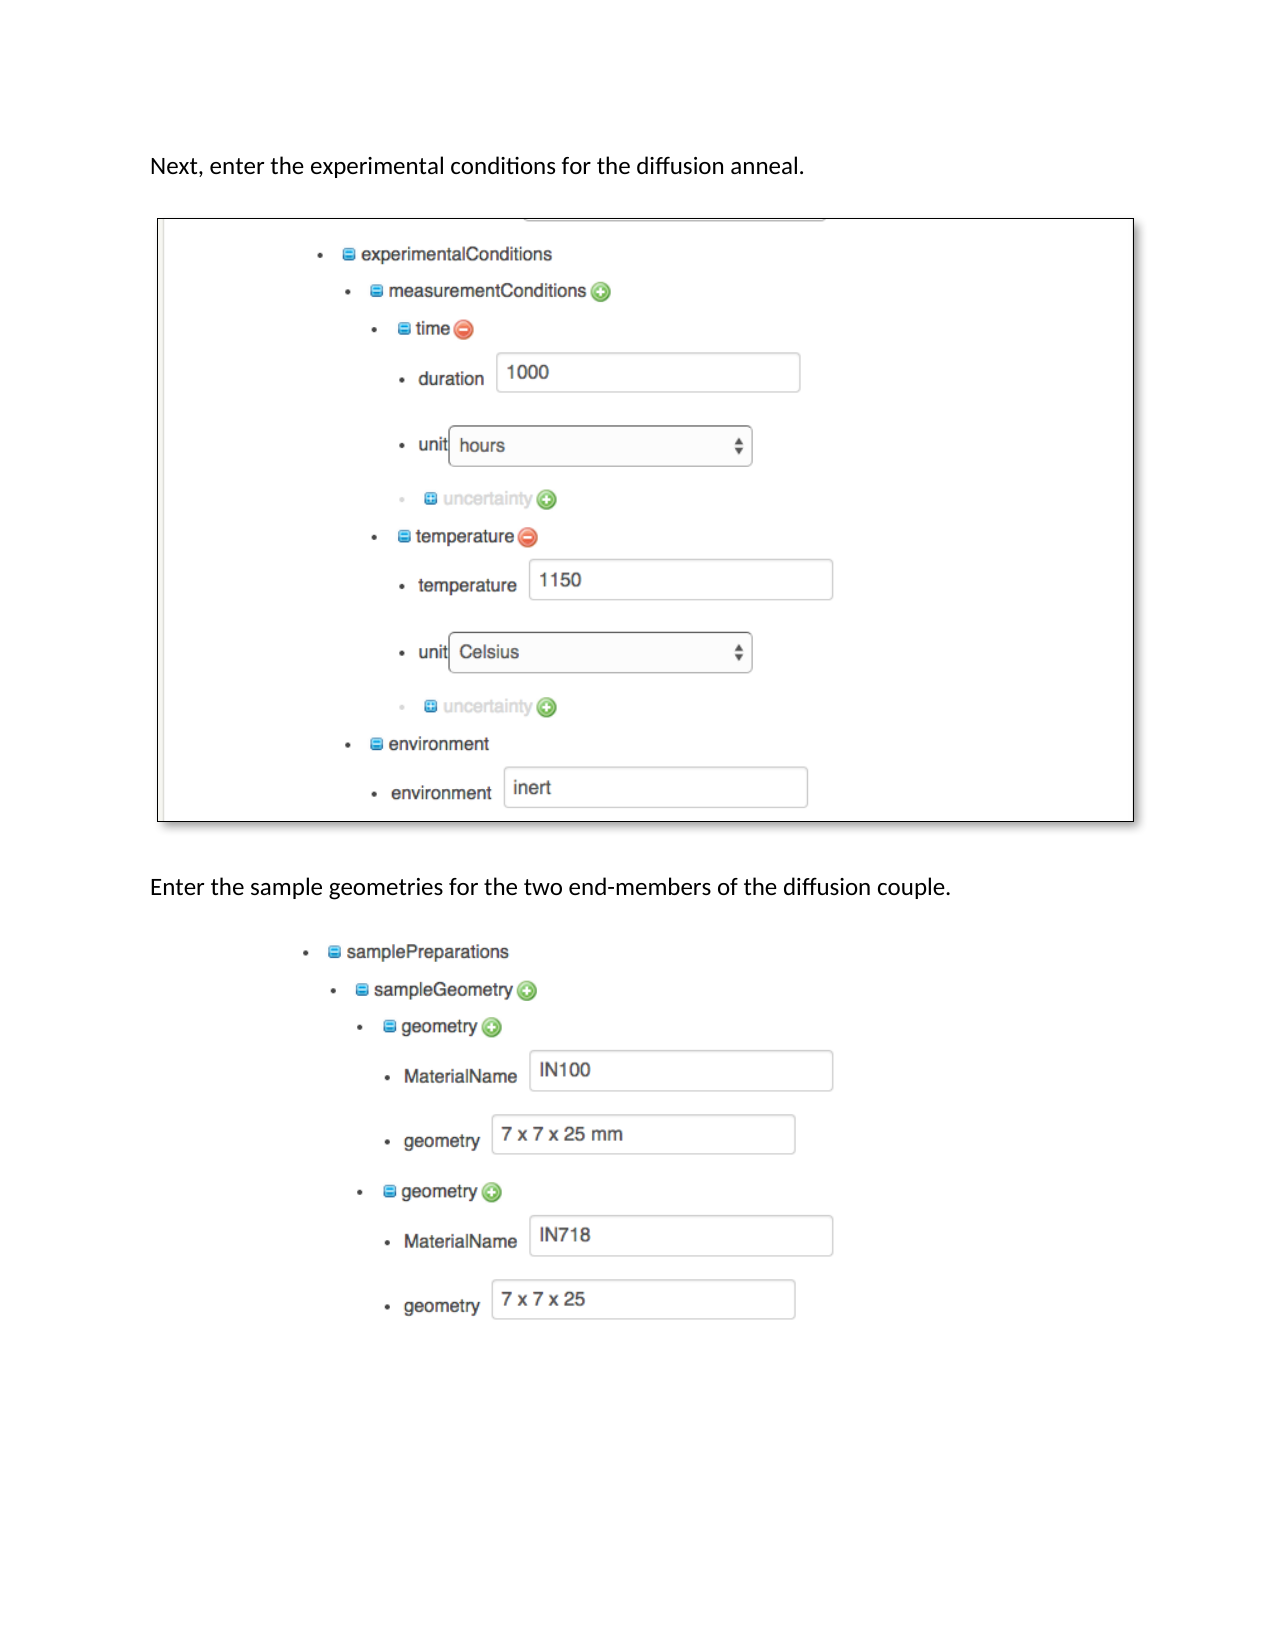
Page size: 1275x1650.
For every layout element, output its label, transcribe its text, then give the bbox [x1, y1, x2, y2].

picture [158, 219, 1133, 821]
text Next, enter the experimental conditions for the diffusion anneal. [150, 150, 1125, 181]
picture [150, 931, 1113, 1331]
text Enter the sample geometries for the two end-members of the diffusion couple. [150, 871, 1125, 901]
